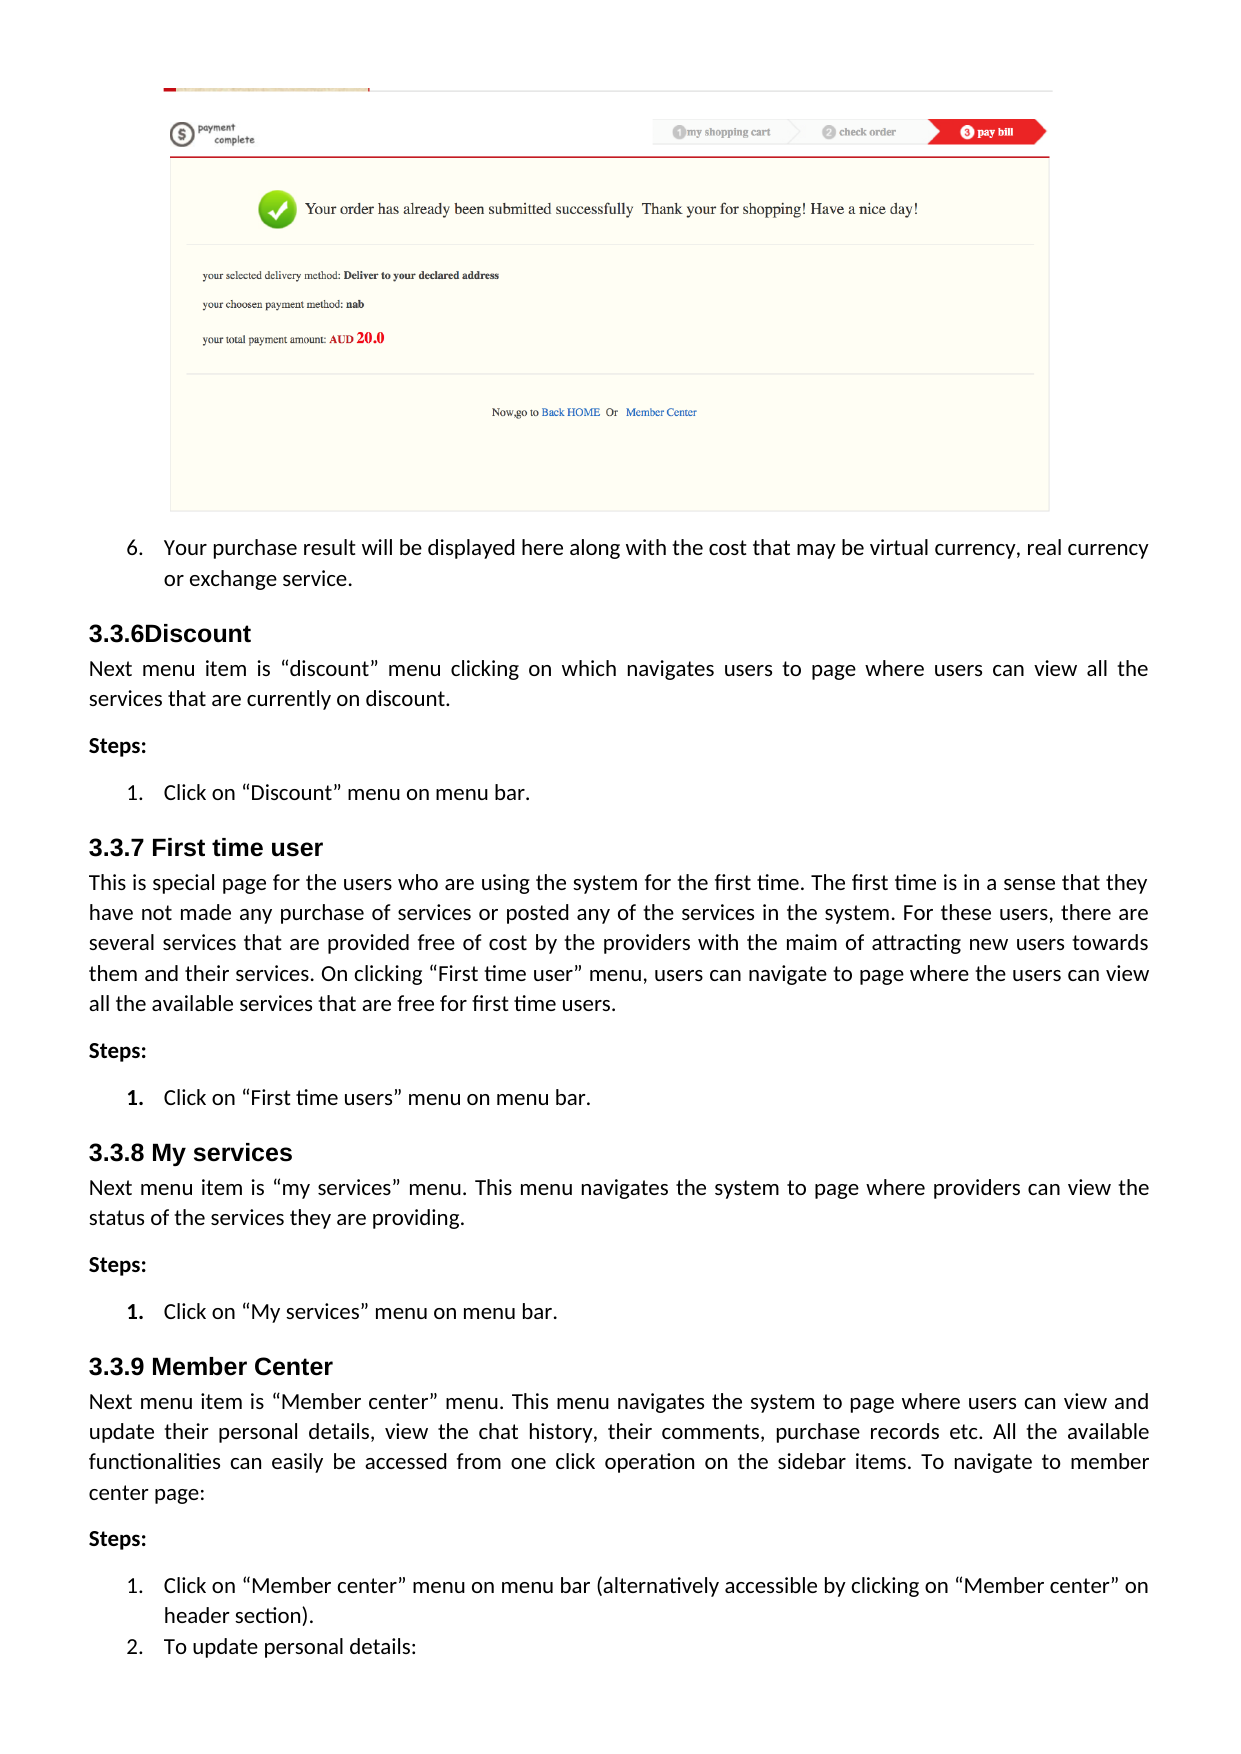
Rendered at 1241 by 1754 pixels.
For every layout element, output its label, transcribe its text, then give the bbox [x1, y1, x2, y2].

list Click on “My services” menu on menu bar. [126, 1297, 1152, 1325]
picture [163, 88, 1053, 515]
list Click on “First time users” menu on menu bar. [126, 1083, 1152, 1111]
text Steps: [89, 1036, 1152, 1064]
text This is special page for the users who are using the system for the first time. The first time is in a sense that they have not made any purchase of services or posted any of the services in the system. For these users, there are several services that are provided free of cost by the providers with the maim of attracting new users towards them and their services. On clicking “First time user” menu, users can navigate to page where the users can view all the available services that are free for first time users. [89, 868, 1152, 1017]
list Your purchase result will be displayed here along with the cost that may be virtual currency, real currency or exchange service. [126, 533, 1152, 592]
list Click on “Discount” menu on menu bar. [126, 778, 1152, 806]
list To update personal details: [126, 1632, 1152, 1660]
text Steps: [89, 731, 1152, 759]
subtitle 3.3.7 First time user [89, 833, 1152, 862]
text Next menu item is “Member center” menu. This menu navigates the system to page where users can view and update their personal details, view the chat history, their comments, purchase records etc. All the available functionalities can easily be accessed from one click operation on the sidebar items. To navigate to member center page: [89, 1387, 1152, 1506]
text Steps: [89, 1524, 1152, 1553]
subtitle 3.3.8 My services [89, 1138, 1152, 1167]
list Click on “Member center” menu on menu bar (alternatively accessible by clicking on “Member center” on header section). [126, 1571, 1152, 1630]
text Steps: [89, 1250, 1152, 1278]
subtitle 3.3.6Discount [89, 619, 1152, 648]
text Next menu item is “my services” menu. This menu navigates the system to page where providers can view the status of the services they are providing. [89, 1173, 1152, 1231]
text Next menu item is “discount” menu clicking on which navigates users to page where users can view all the services that are currently on discount. [89, 654, 1152, 712]
subtitle 3.3.9 Member Center [89, 1352, 1152, 1381]
